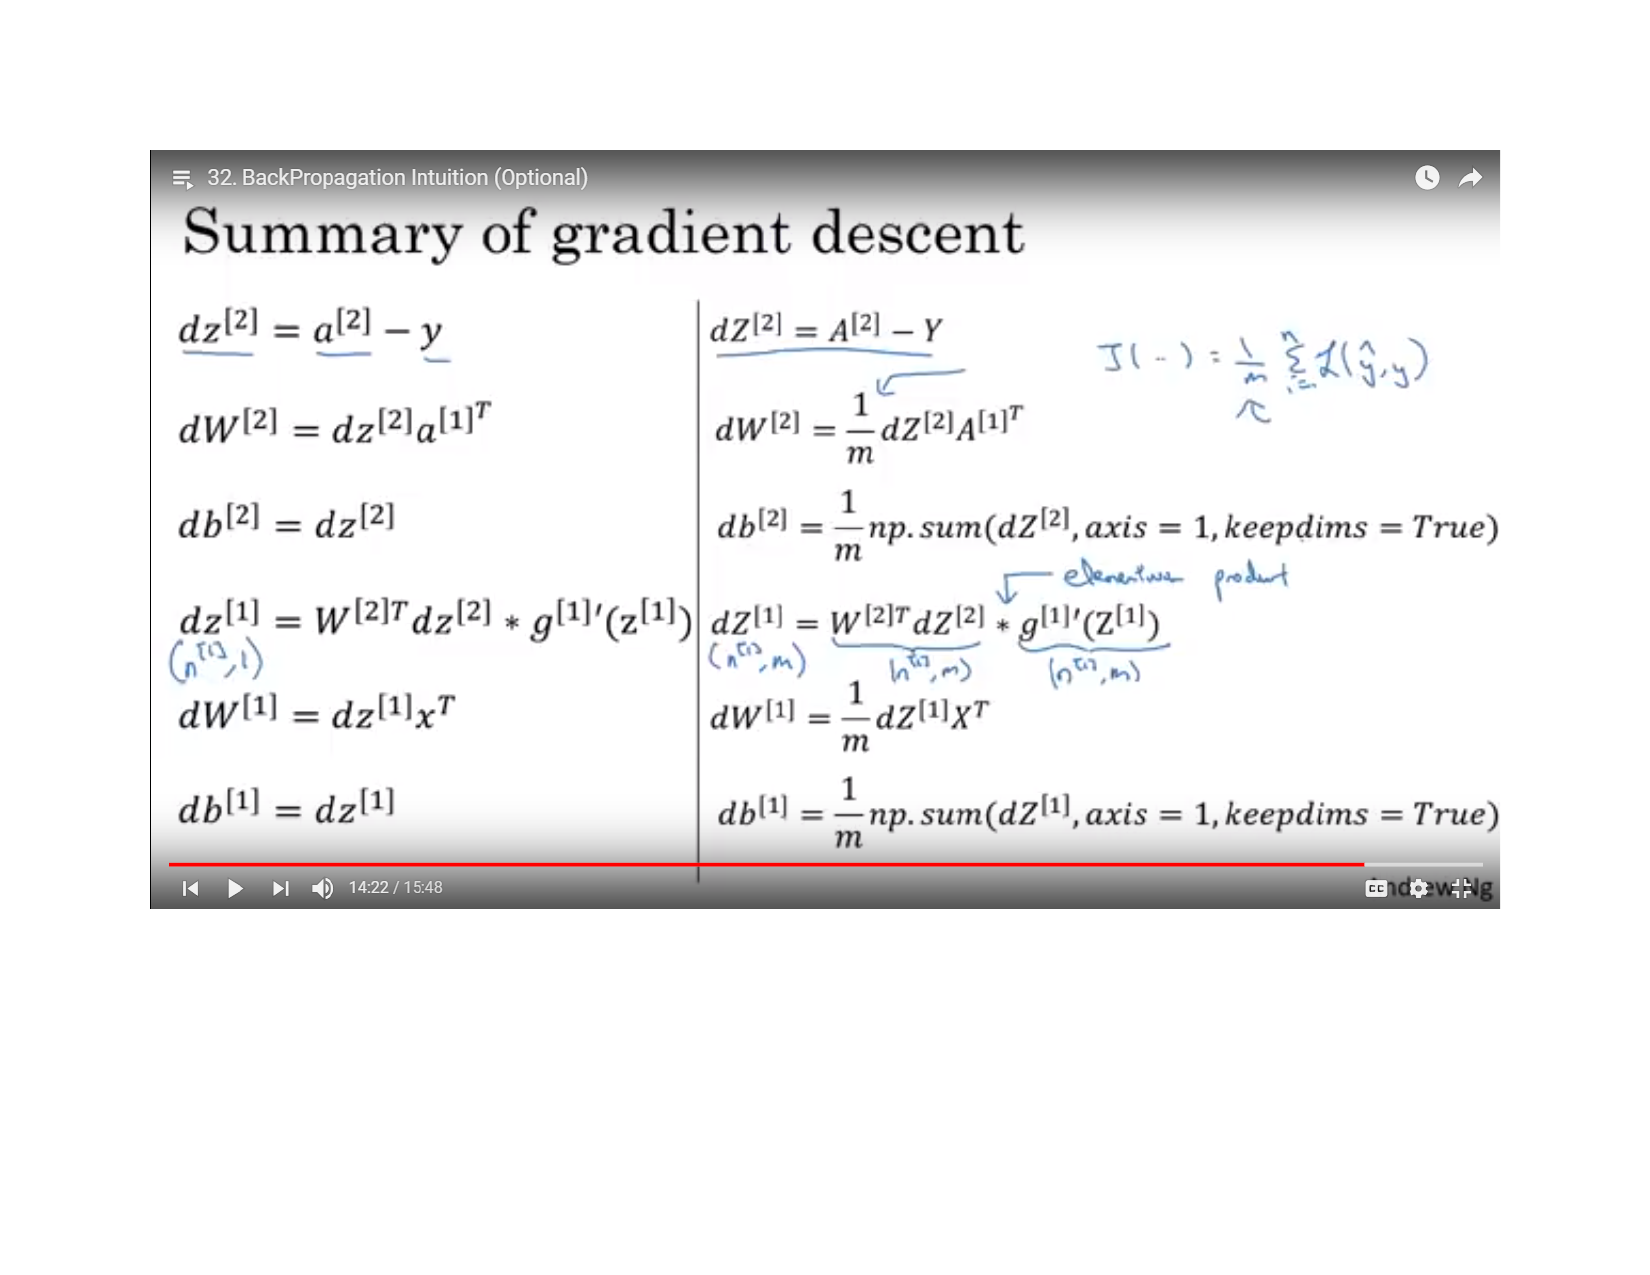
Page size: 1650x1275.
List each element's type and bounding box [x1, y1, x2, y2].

picture [150, 150, 1500, 909]
